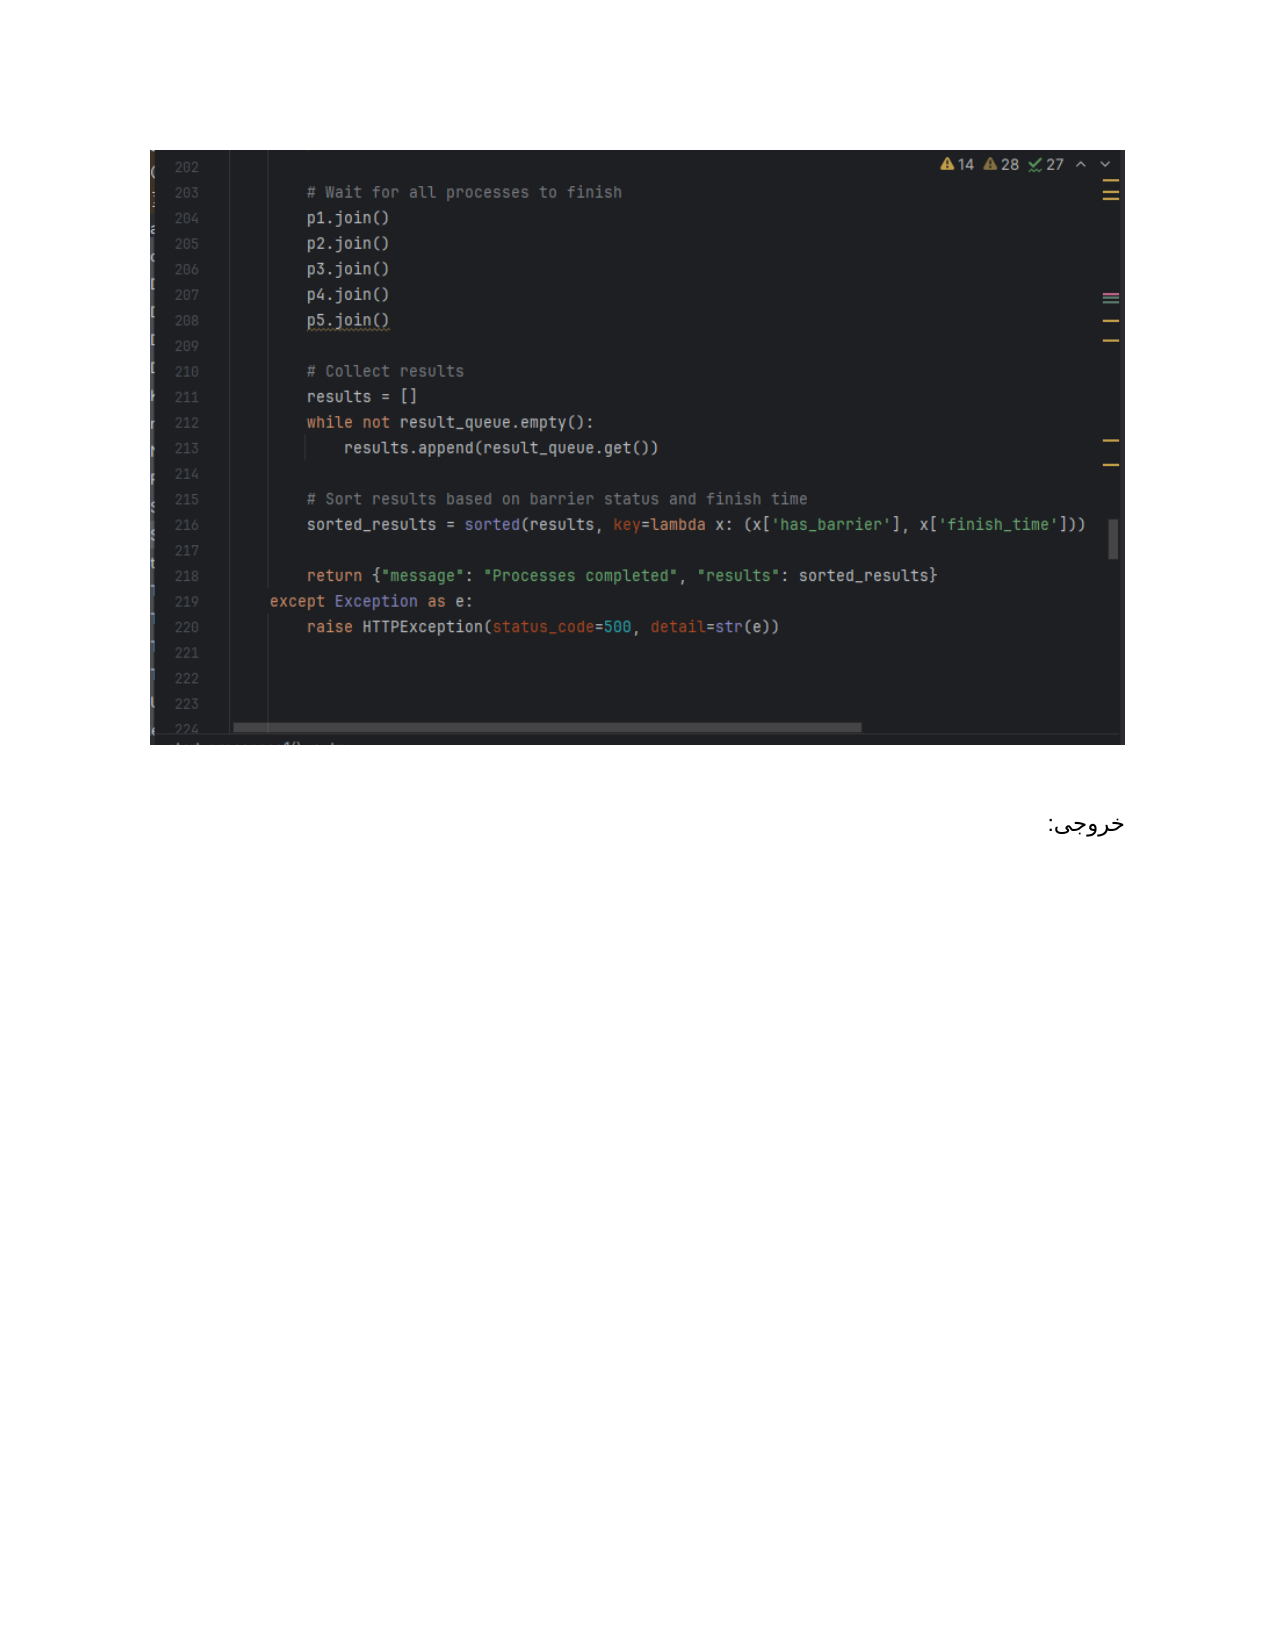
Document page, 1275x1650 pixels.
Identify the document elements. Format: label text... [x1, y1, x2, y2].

picture [150, 150, 1125, 745]
text خروجی: [150, 810, 1125, 837]
